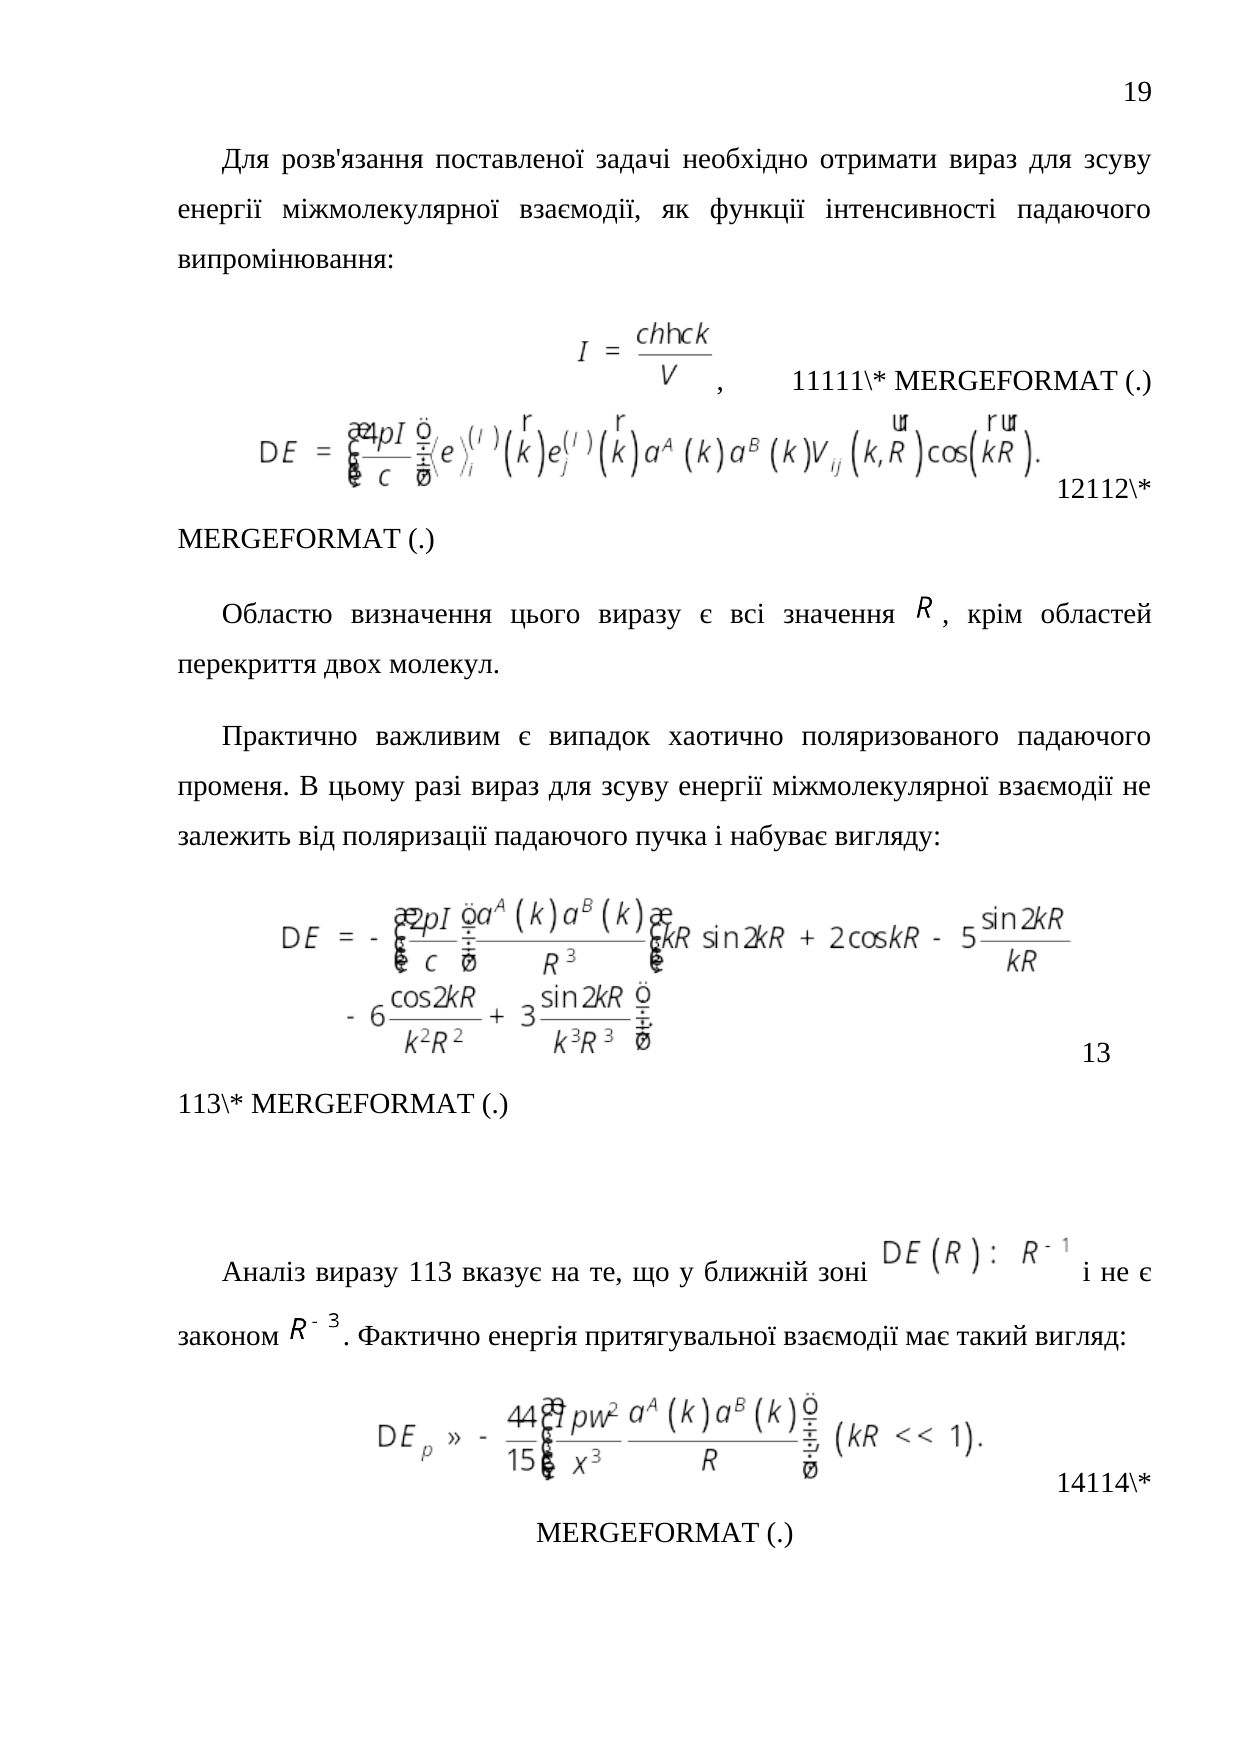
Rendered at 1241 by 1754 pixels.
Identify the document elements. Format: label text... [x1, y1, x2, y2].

text Аналіз виразу вказує на те, що у ближній зоні і не є законом . Фактично енергія притягувальної взаємодії має такий вигляд: [177, 1228, 1152, 1351]
text Областю визначення цього виразу є всі значення , крім областей перекриття двох молекул. [177, 592, 1152, 680]
text Практично важливим є випадок хаотично поляризованого падаючого променя. В цьому разі вираз для зсуву енергії міжмолекулярної взаємодії не залежить від поляризації падаючого пучка і набуває вигляду: [177, 718, 1152, 852]
text , [177, 313, 1152, 555]
text Для розв'язання поставленої задачі необхідно отримати вираз для зсуву енергії міжмолекулярної взаємодії, як функції інтенсивності падаючого випромінювання: [177, 141, 1152, 275]
